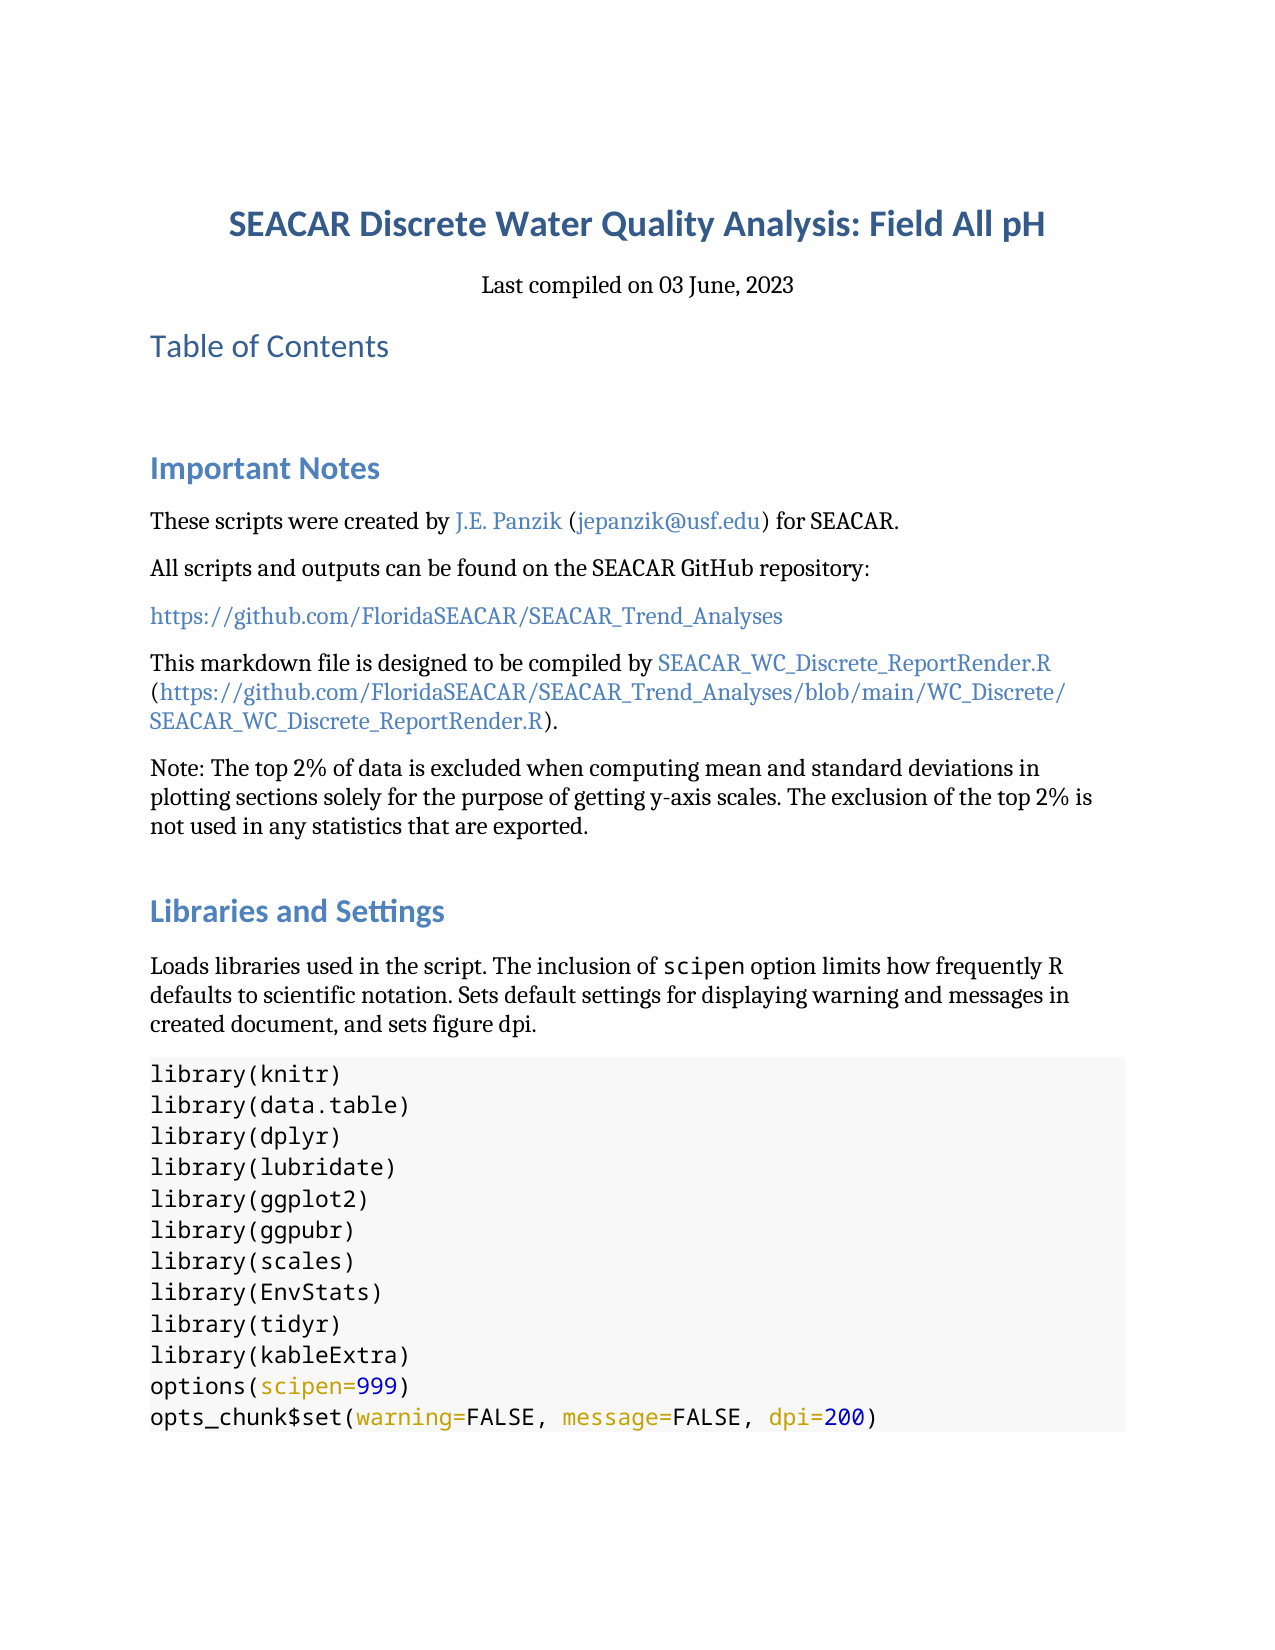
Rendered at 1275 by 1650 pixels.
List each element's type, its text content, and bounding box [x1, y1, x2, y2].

text https://github.com/FloridaSEACAR/SEACAR_Trend_Analyses [150, 602, 1125, 631]
title SEACAR Discrete Water Quality Analysis: Field All pH [150, 200, 1125, 246]
text Note: The top 2% of data is excluded when computing mean and standard deviations in plotting sections solely for the purpose of getting y-axis scales. The exclusion of the top 2% is not used in any statistics that are exported. [150, 754, 1125, 841]
text Loads libraries used in the script. The inclusion of scipen option limits how frequently R defaults to scientific notation. Sets default settings for displaying warning and messages in created document, and sets figure dpi. [150, 950, 1125, 1039]
subtitle Libraries and Settings [150, 891, 1125, 931]
text library(knitr) library(data.table) library(dplyr) library(lubridate) library(ggplot2) library(ggpubr) library(scales) library(EnvStats) library(tidyr) library(kableExtra) options(scipen=999) opts_chunk$set(warning=FALSE, message=FALSE, dpi=200) [150, 1057, 1125, 1432]
text Last compiled on 03 June, 2023 [150, 271, 1125, 299]
subtitle Important Notes [150, 447, 1125, 488]
text These scripts were created by J.E. Panzik (jepanzik@usf.edu) for SEACAR. [150, 507, 1125, 536]
text All scripts and outputs can be found on the SEACAR GitHub repository: [150, 554, 1125, 583]
text This markdown file is designed to be compiled by SEACAR_WC_Discrete_ReportRender.R (https://github.com/FloridaSEACAR/SEACAR_Trend_Analyses/blob/main/WC_Discrete/SEACAR_WC_Discrete_ReportRender.R). [150, 649, 1125, 736]
